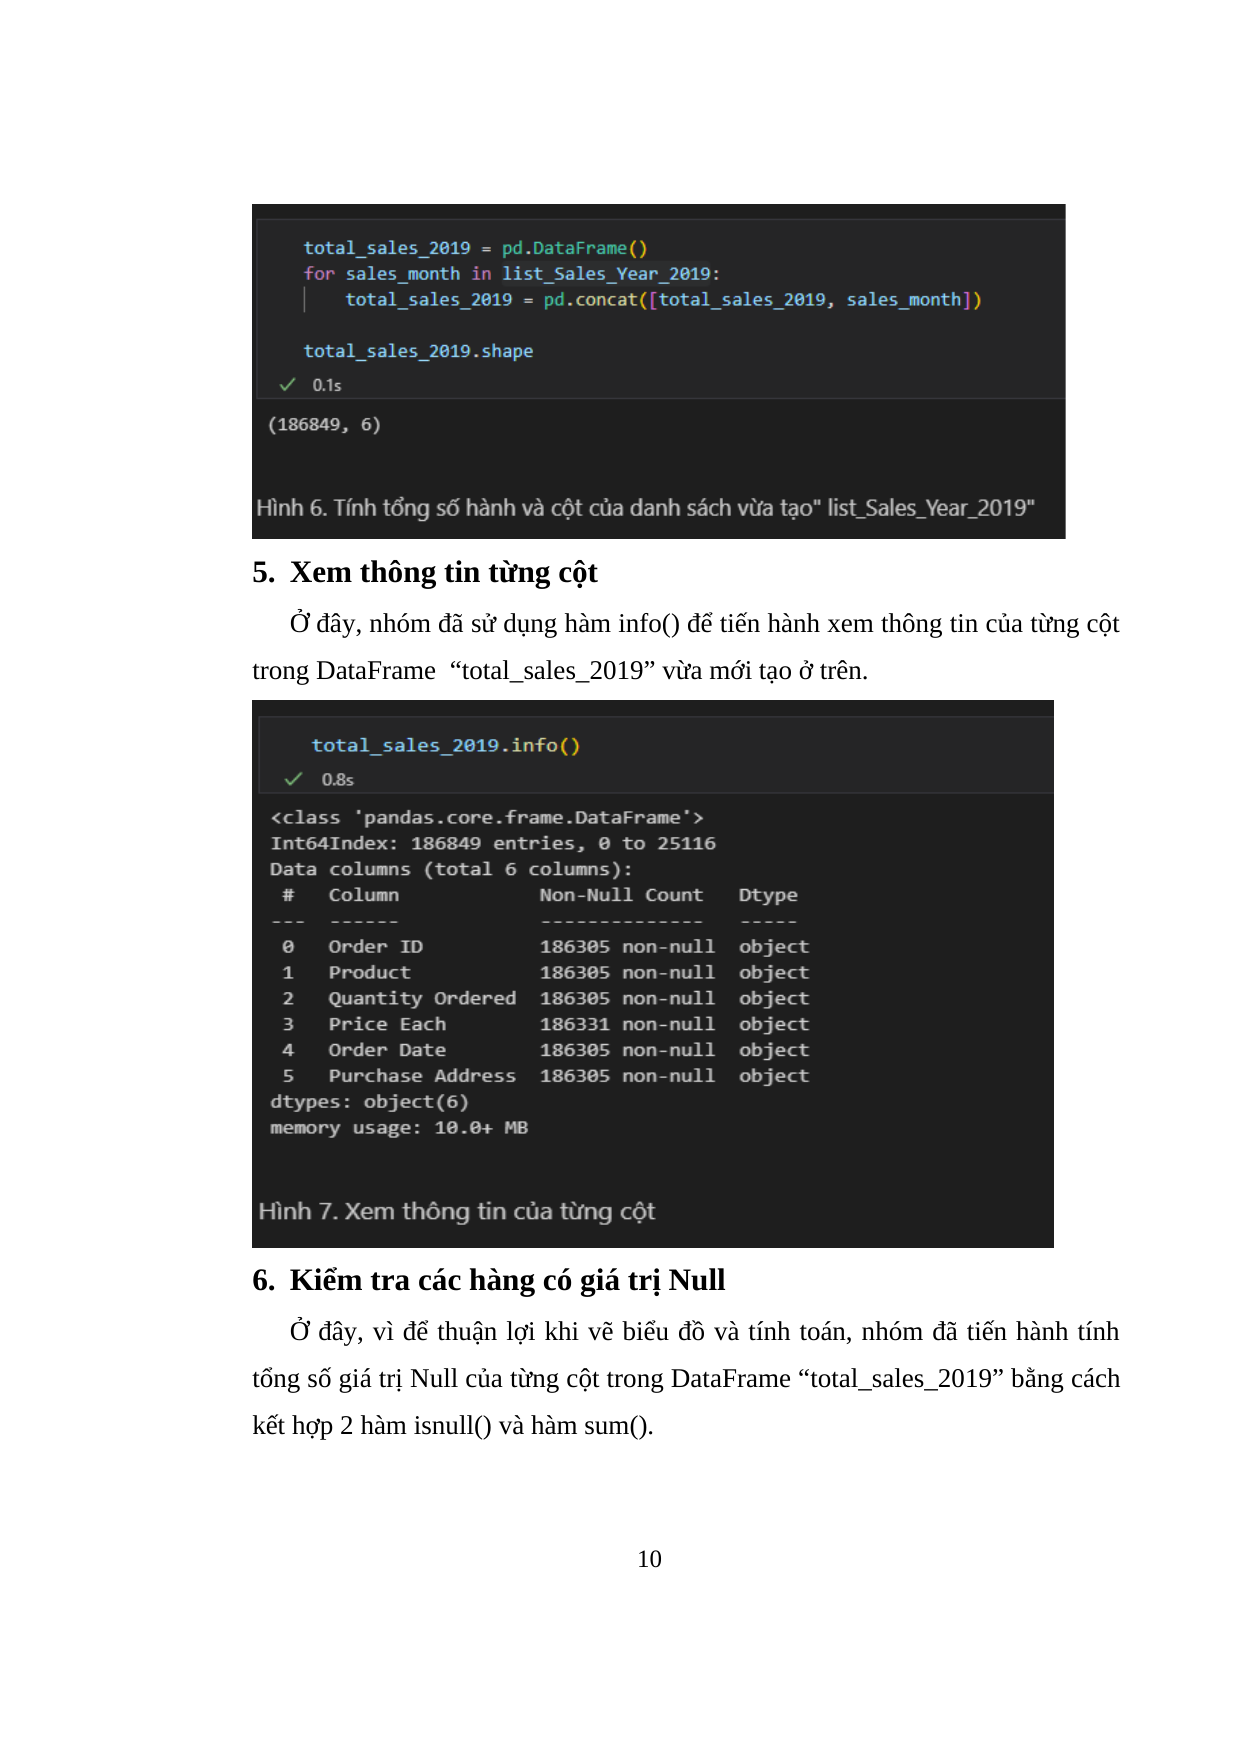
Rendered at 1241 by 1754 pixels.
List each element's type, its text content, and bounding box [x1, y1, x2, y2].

list Xem thông tin từng cột [252, 553, 1122, 589]
picture [252, 204, 1066, 539]
list Kiểm tra các hàng có giá trị Null [252, 1262, 1122, 1298]
text Ở đây, nhóm đã sử dụng hàm info() để tiến hành xem thông tin của từng cột trong DataFrame “total_sales_2019” vừa mới tạo ở trên. [252, 607, 1122, 685]
picture [252, 700, 1054, 1248]
text Ở đây, vì để thuận lợi khi vẽ biểu đồ và tính toán, nhóm đã tiến hành tính tổng số giá trị Null của từng cột trong DataFrame “total_sales_2019” bằng cách kết hợp 2 hàm isnull() và hàm sum(). [252, 1316, 1122, 1440]
